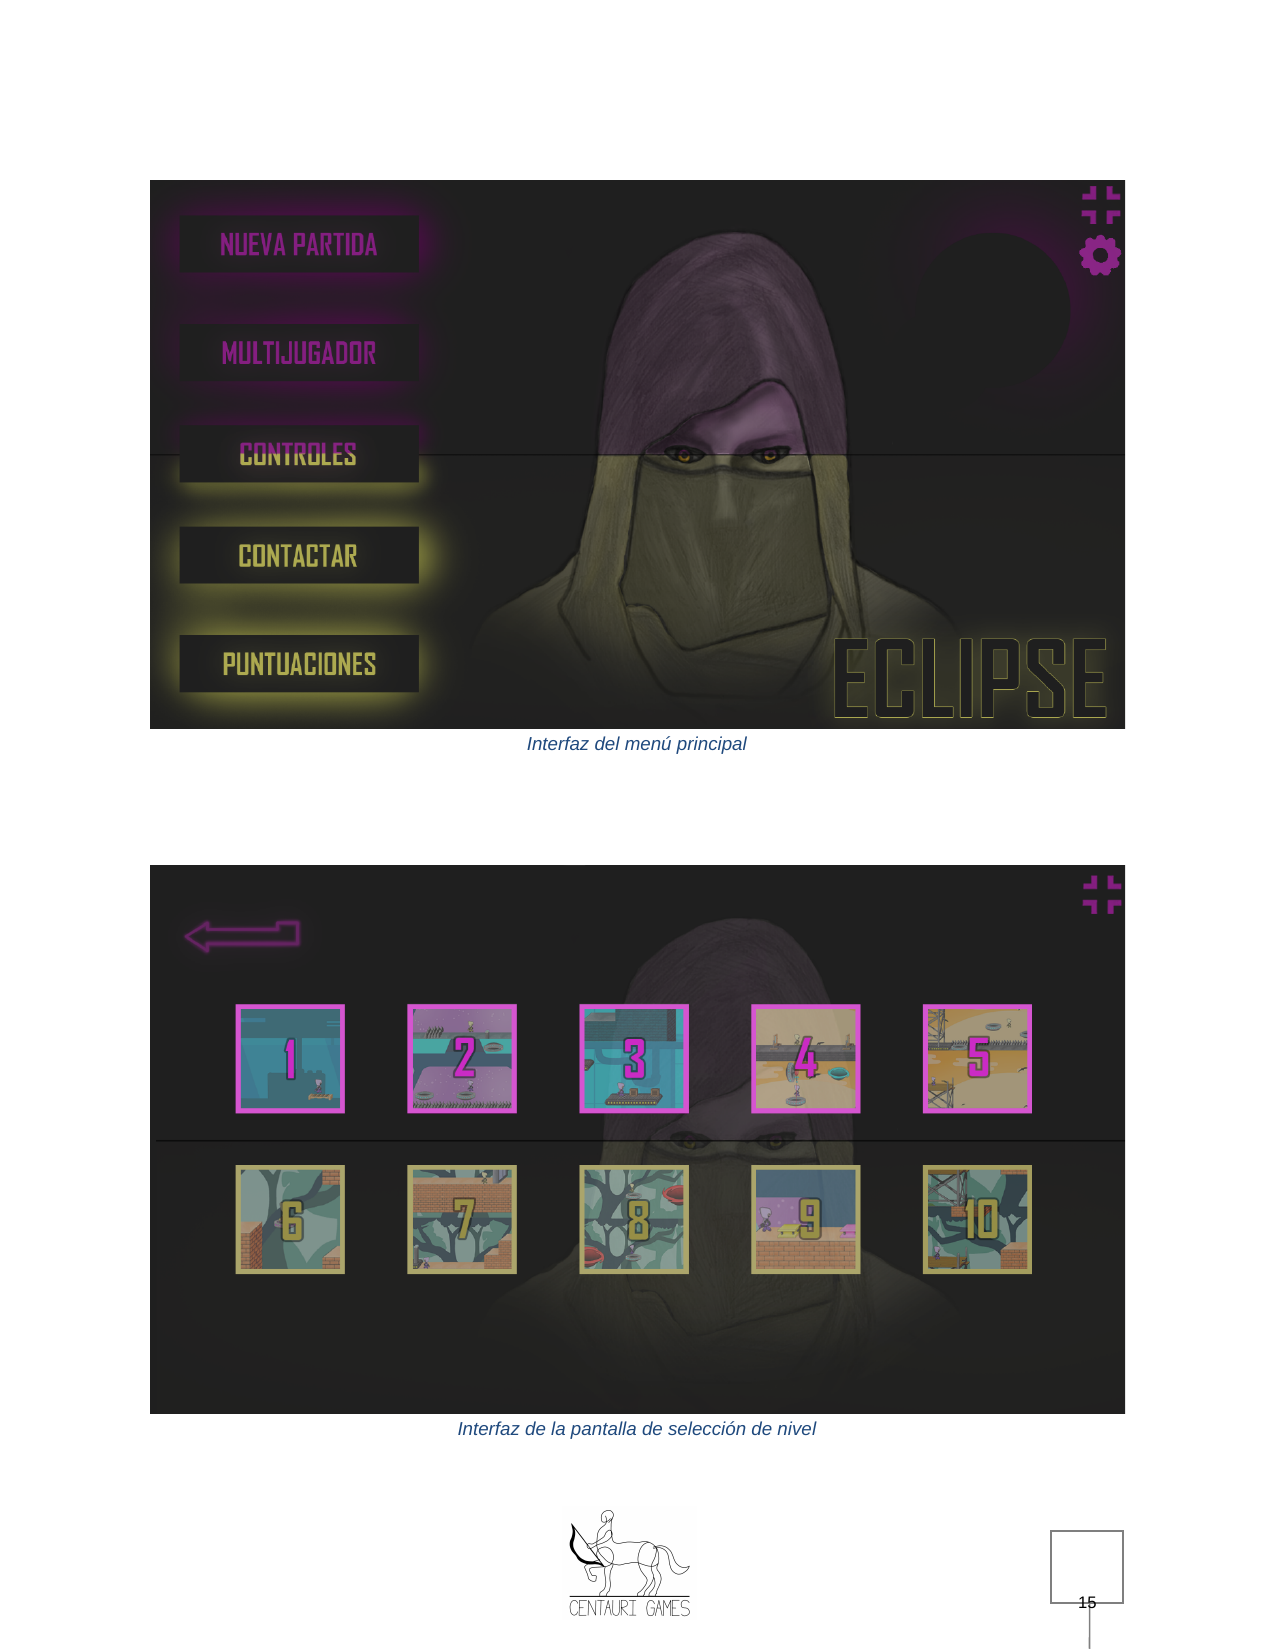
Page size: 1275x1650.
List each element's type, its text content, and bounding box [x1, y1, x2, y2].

text Interfaz del menú principal [150, 732, 1125, 754]
text Interfaz de la pantalla de selección de nivel [150, 1418, 1125, 1439]
picture [150, 865, 1125, 1414]
picture [150, 180, 1125, 729]
picture [561, 1506, 698, 1620]
